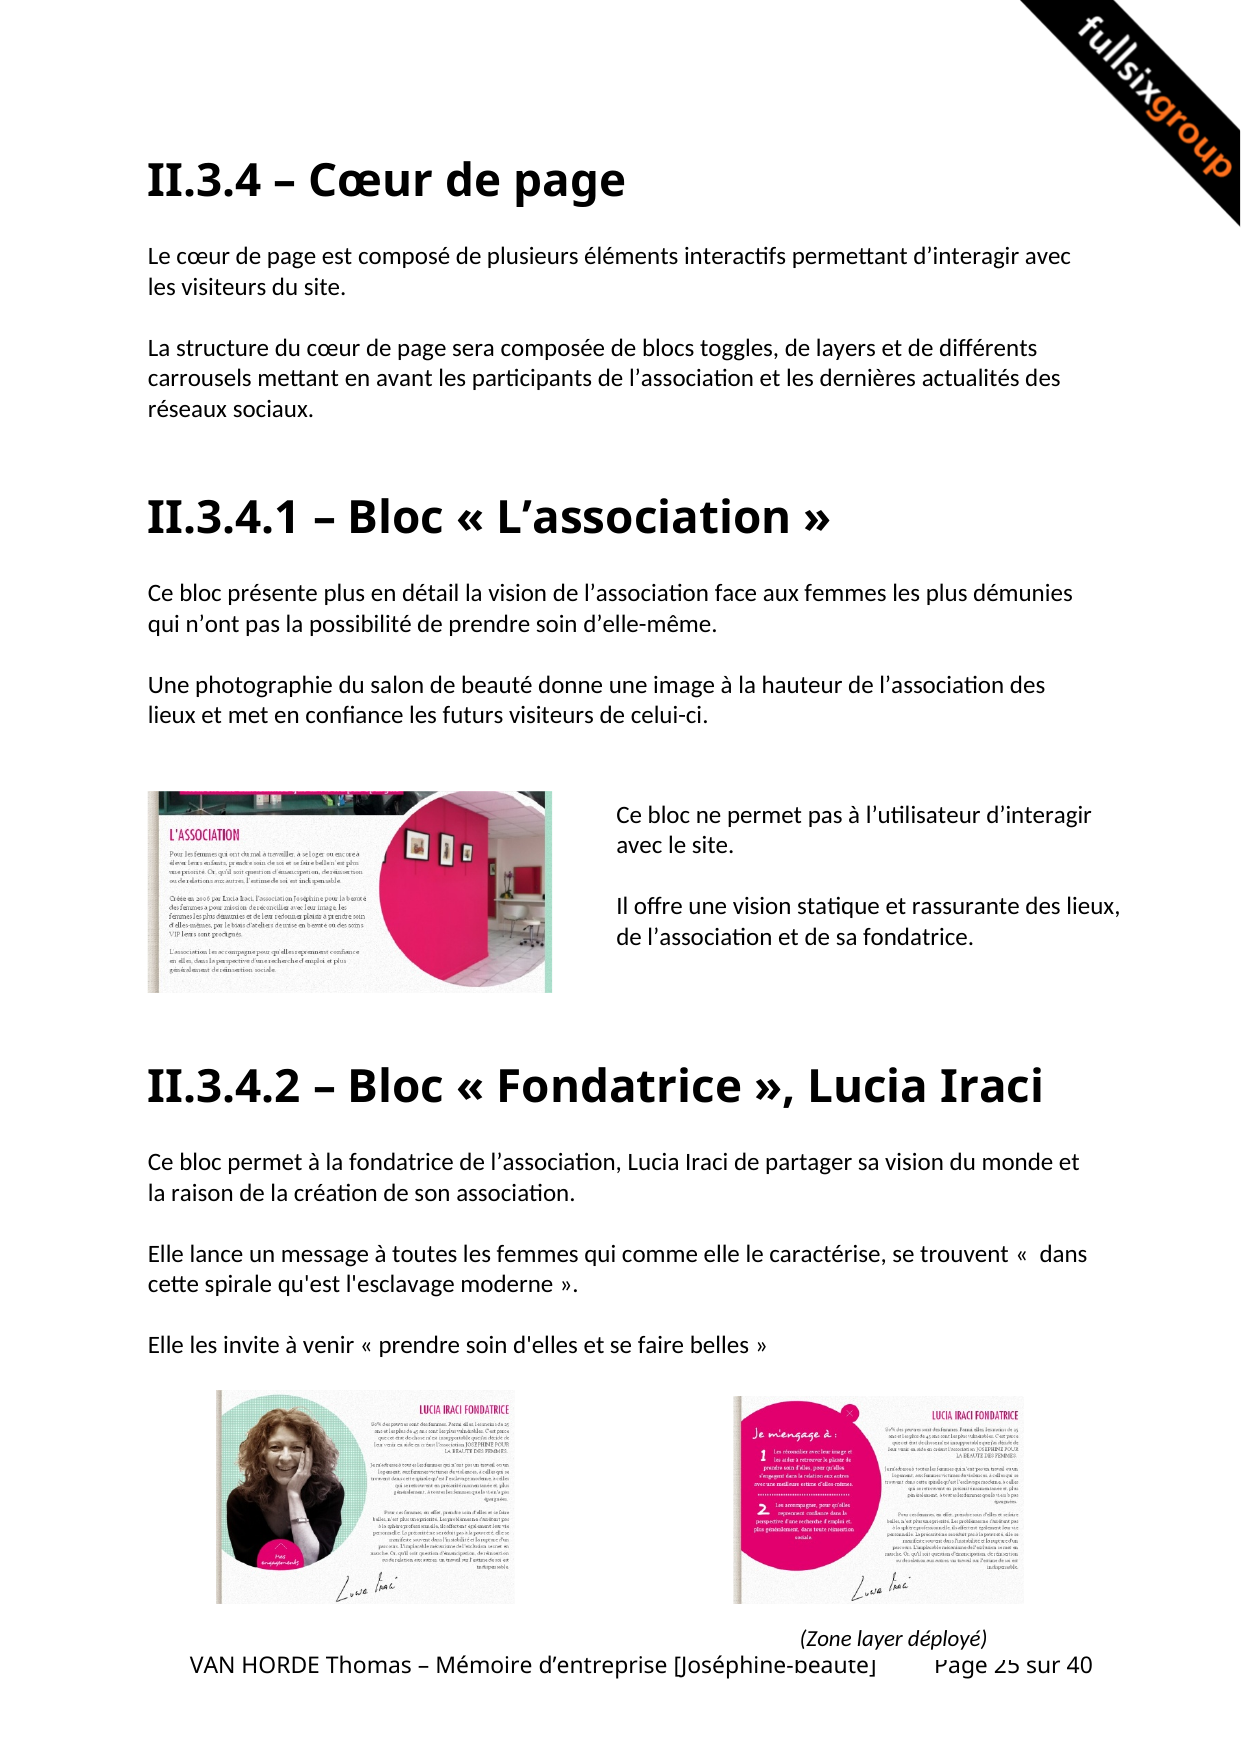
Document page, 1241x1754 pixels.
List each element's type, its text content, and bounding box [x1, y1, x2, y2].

text II.3.4.2 – Bloc « Fondatrice », Lucia Iraci [148, 1053, 1093, 1116]
text Le cœur de page est composé de plusieurs éléments interactifs permettant d’interagir avec les visiteurs du site. [148, 241, 1093, 302]
text II.3.4 – Cœur de page [148, 148, 1093, 210]
text Elle les invite à venir « prendre soin d'elles et se faire belles » [148, 1329, 1093, 1360]
picture [1017, 0, 1241, 237]
text Elle lance un message à toutes les femmes qui comme elle le caractérise, se trouvent « dans cette spirale qu'est l'esclavage moderne ». [148, 1238, 1093, 1299]
picture [733, 1396, 1024, 1604]
picture [147, 791, 553, 993]
text La structure du cœur de page sera composée de blocs toggles, de layers et de différents carrousels mettant en avant les participants de l’association et les dernières actualités des réseaux sociaux. [148, 332, 1093, 424]
picture [216, 1390, 515, 1604]
text Ce bloc présente plus en détail la vision de l’association face aux femmes les plus démunies qui n’ont pas la possibilité de prendre soin d’elle-même. [148, 578, 1093, 639]
text II.3.4.1 – Bloc « L’association » [148, 485, 1093, 547]
text Ce bloc permet à la fondatrice de l’association, Lucia Iraci de partager sa vision du monde et la raison de la création de son association. [148, 1146, 1093, 1207]
text Une photographie du salon de beauté donne une image à la hauteur de l’association des lieux et met en confiance les futurs visiteurs de celui-ci. [148, 669, 1093, 730]
